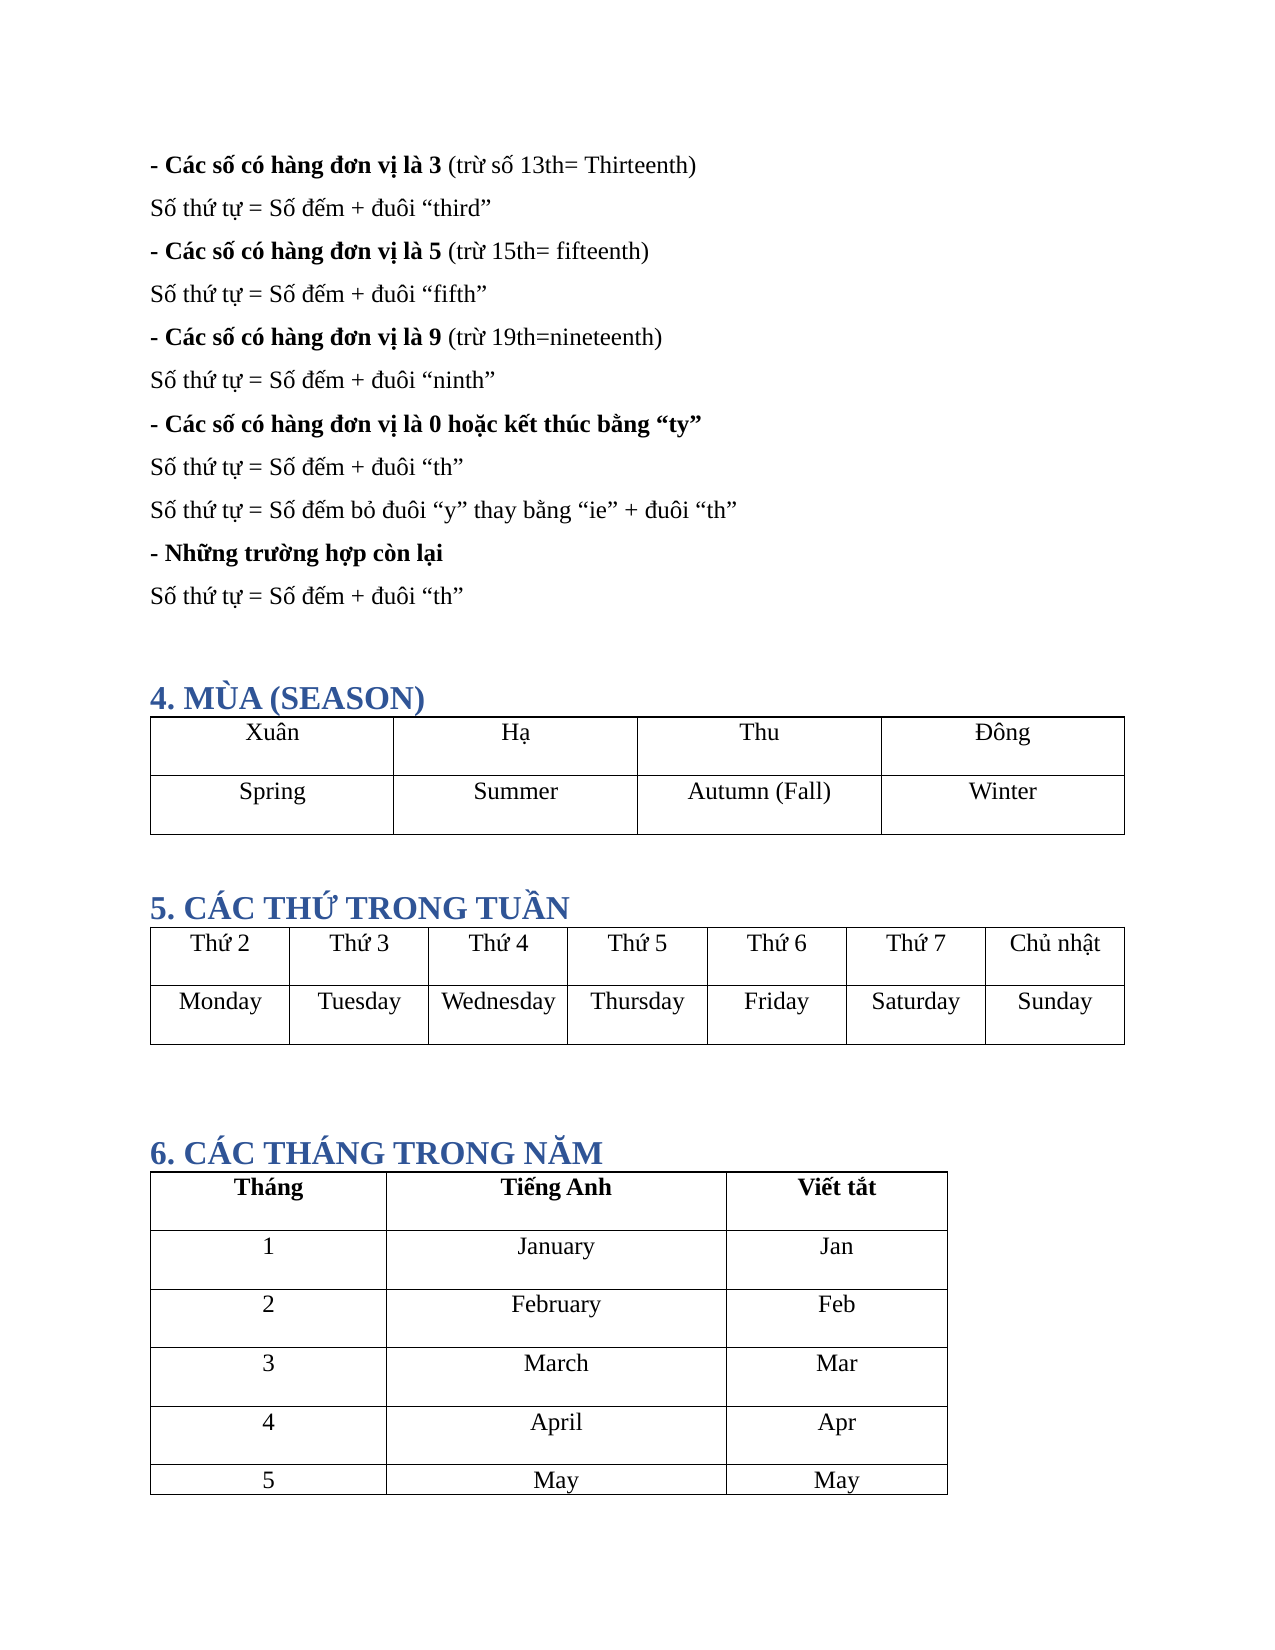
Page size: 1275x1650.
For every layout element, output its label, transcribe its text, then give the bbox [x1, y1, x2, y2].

table_header Thứ 2 [151, 928, 289, 985]
table_cell Spring [151, 776, 393, 833]
text Số thứ tự = Số đếm + đuôi “th” [150, 581, 1125, 610]
table_cell 4 [151, 1407, 386, 1464]
text Số thứ tự = Số đếm + đuôi “third” [150, 193, 1125, 222]
table_cell January [387, 1231, 726, 1288]
table_header Hạ [394, 718, 637, 775]
text Số thứ tự = Số đếm + đuôi “fifth” [150, 279, 1125, 308]
table_cell Saturday [847, 986, 985, 1044]
table_cell Monday [151, 986, 289, 1044]
table_cell May [387, 1465, 726, 1494]
subtitle 5. CÁC THỨ TRONG TUẦN [150, 888, 1125, 927]
text - Các số có hàng đơn vị là 0 hoặc kết thúc bằng “ty” [150, 409, 1125, 437]
table_cell Tuesday [290, 986, 428, 1044]
table_header Tiếng Anh [387, 1173, 726, 1230]
table_cell Apr [727, 1407, 947, 1464]
table_cell Thursday [568, 986, 707, 1044]
text - Các số có hàng đơn vị là 9 (trừ 19th=nineteenth) [150, 322, 1125, 351]
table_header Thu [638, 718, 881, 775]
table_cell 5 [151, 1465, 386, 1494]
table_cell 2 [151, 1290, 386, 1347]
table_cell Jan [727, 1231, 947, 1288]
table_cell 3 [151, 1348, 386, 1406]
table_header Chủ nhật [986, 928, 1124, 985]
table_cell Sunday [986, 986, 1124, 1044]
text - Các số có hàng đơn vị là 3 (trừ số 13th= Thirteenth) [150, 150, 1125, 179]
table_header Viết tắt [727, 1173, 947, 1230]
table_header Thứ 5 [568, 928, 707, 985]
subtitle 4. MÙA (SEASON) [150, 678, 1125, 716]
table_cell Wednesday [429, 986, 567, 1044]
text - Những trường hợp còn lại [150, 538, 1125, 567]
text Số thứ tự = Số đếm bỏ đuôi “y” thay bằng “ie” + đuôi “th” [150, 495, 1125, 524]
table_header Đông [882, 718, 1124, 775]
table_cell 1 [151, 1231, 386, 1288]
table_cell April [387, 1407, 726, 1464]
text Số thứ tự = Số đếm + đuôi “th” [150, 452, 1125, 481]
table_cell Friday [708, 986, 846, 1044]
table_header Xuân [151, 718, 393, 775]
text - Các số có hàng đơn vị là 5 (trừ 15th= fifteenth) [150, 236, 1125, 265]
subtitle 6. CÁC THÁNG TRONG NĂM [150, 1133, 1125, 1171]
table_header Thứ 4 [429, 928, 567, 985]
table_cell Summer [394, 776, 637, 833]
table_cell March [387, 1348, 726, 1406]
table_cell Winter [882, 776, 1124, 833]
table_header Thứ 3 [290, 928, 428, 985]
text Số thứ tự = Số đếm + đuôi “ninth” [150, 366, 1125, 394]
table_cell Autumn (Fall) [638, 776, 881, 833]
table_cell Feb [727, 1290, 947, 1347]
table_cell February [387, 1290, 726, 1347]
table_header Thứ 6 [708, 928, 846, 985]
table_cell May [727, 1465, 947, 1494]
table_header Tháng [151, 1173, 386, 1230]
table_cell Mar [727, 1348, 947, 1406]
table_header Thứ 7 [847, 928, 985, 985]
